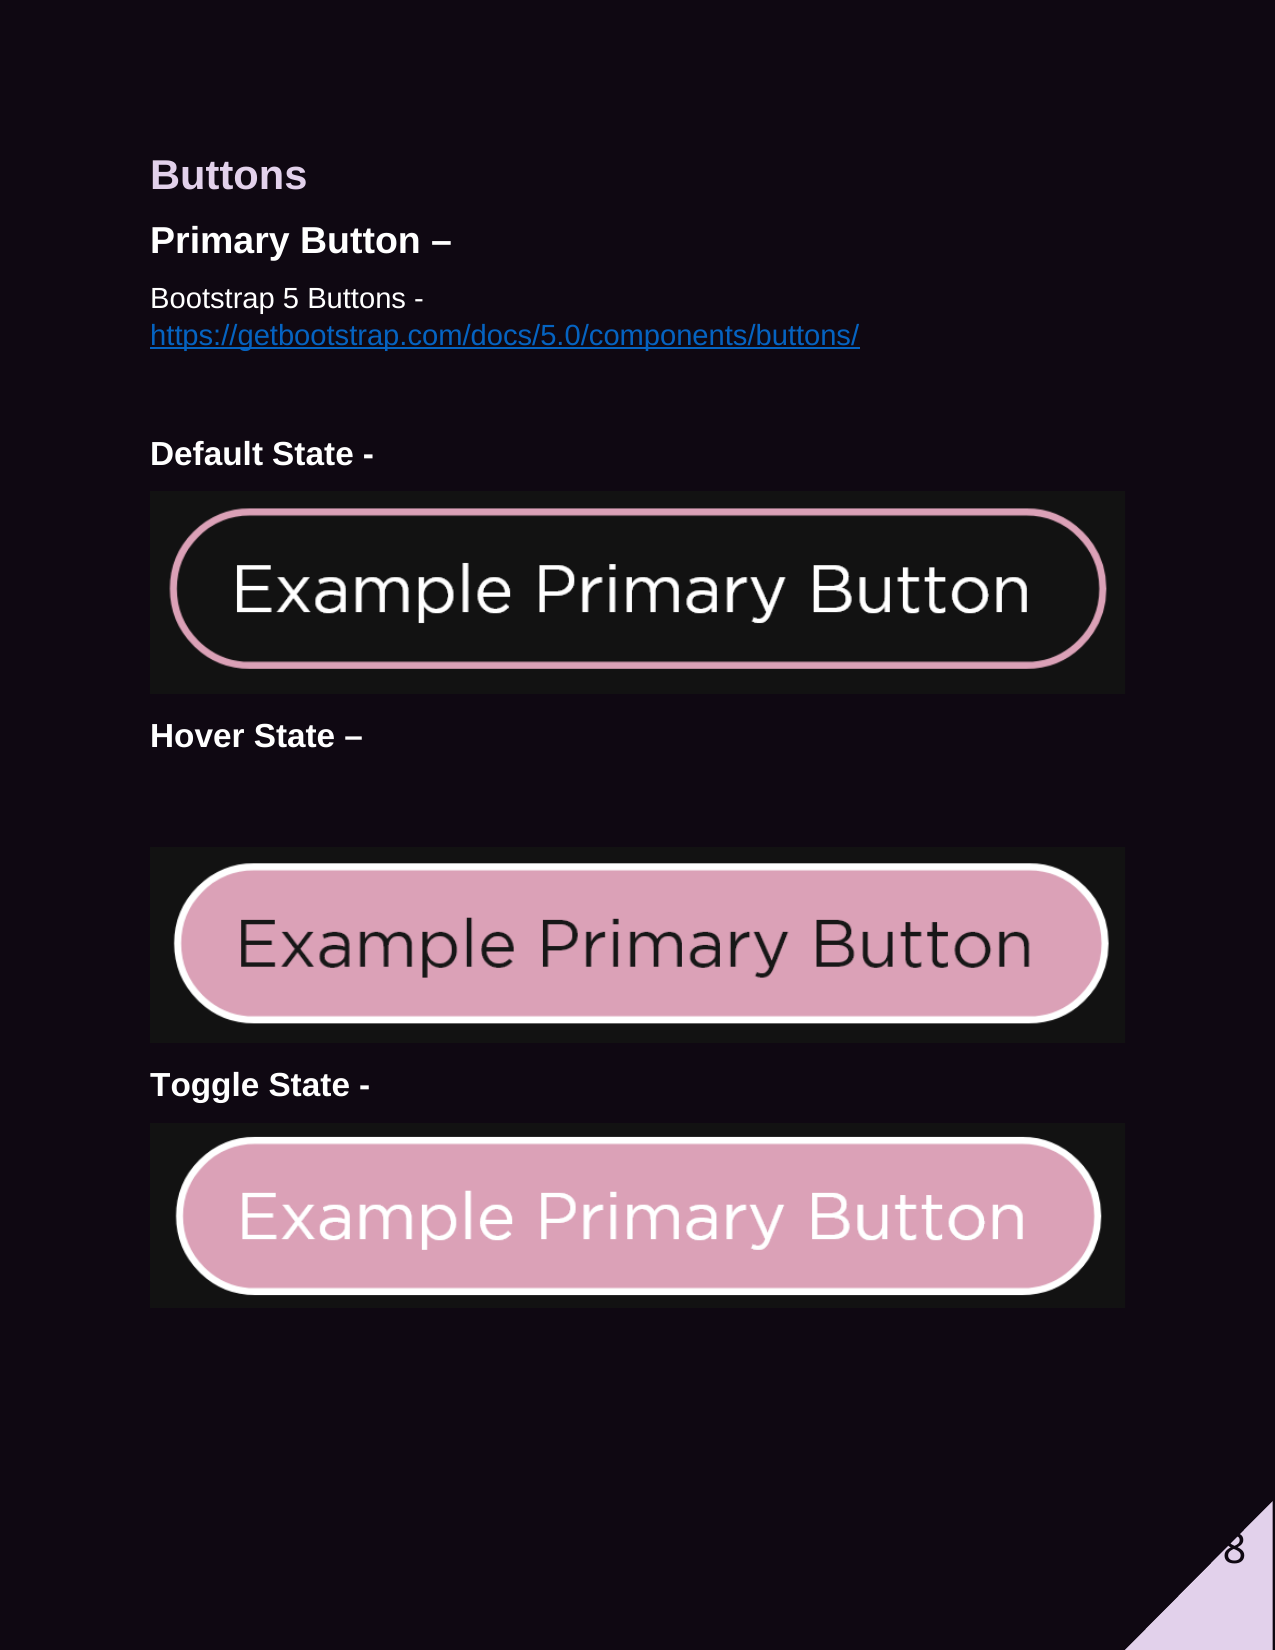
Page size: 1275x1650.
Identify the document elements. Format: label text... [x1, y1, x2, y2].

text Toggle State - [150, 1065, 1125, 1103]
text Default State - [150, 434, 1125, 472]
text Hover State – [150, 716, 1125, 754]
picture [150, 491, 1125, 694]
text Primary Button – [150, 218, 1125, 261]
picture [150, 847, 1125, 1043]
text Buttons [150, 150, 1125, 198]
text Bootstrap 5 Buttons - https://getbootstrap.com/docs/5.0/components/buttons/ [150, 282, 1125, 351]
picture [150, 1123, 1125, 1308]
